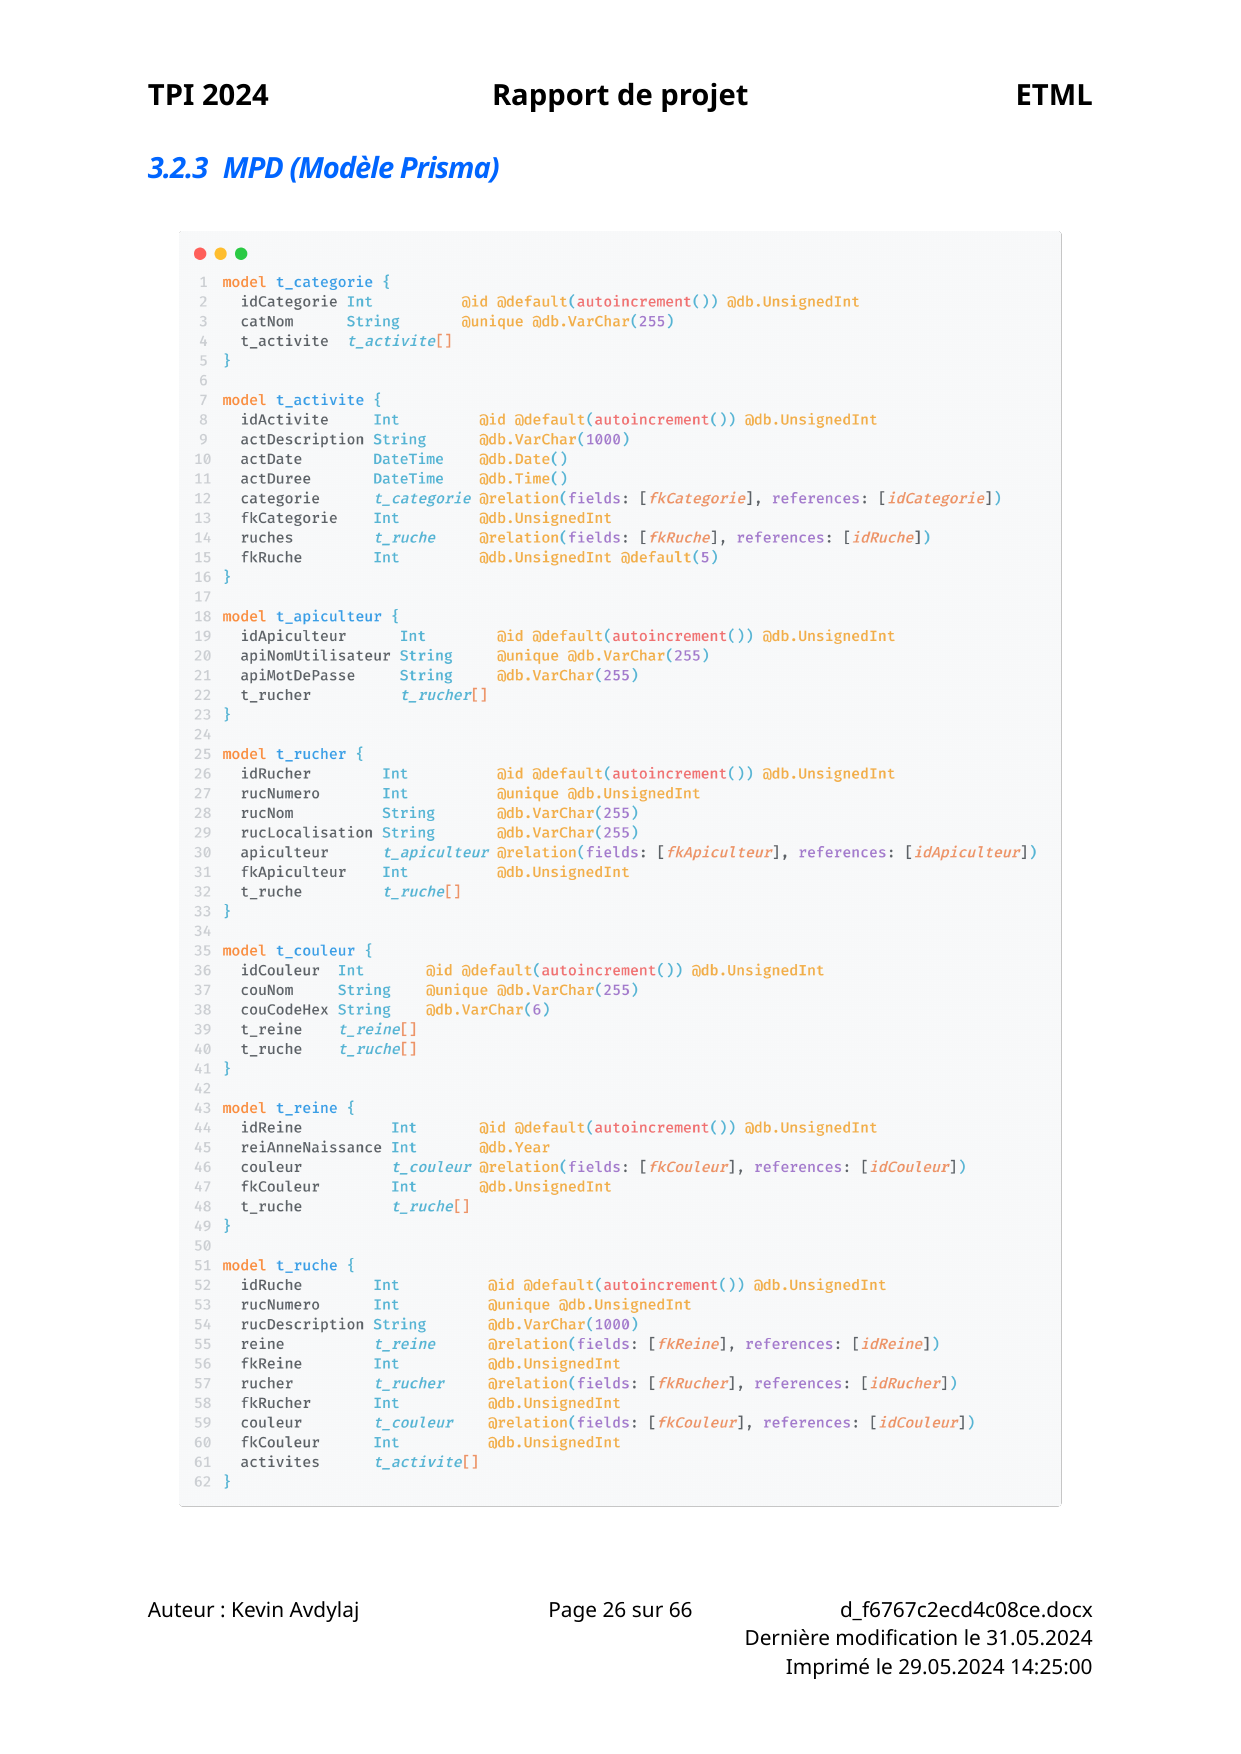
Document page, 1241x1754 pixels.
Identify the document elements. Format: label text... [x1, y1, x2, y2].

subtitle MPD (Modèle Prisma) [148, 148, 1093, 187]
picture [147, 199, 1093, 1538]
